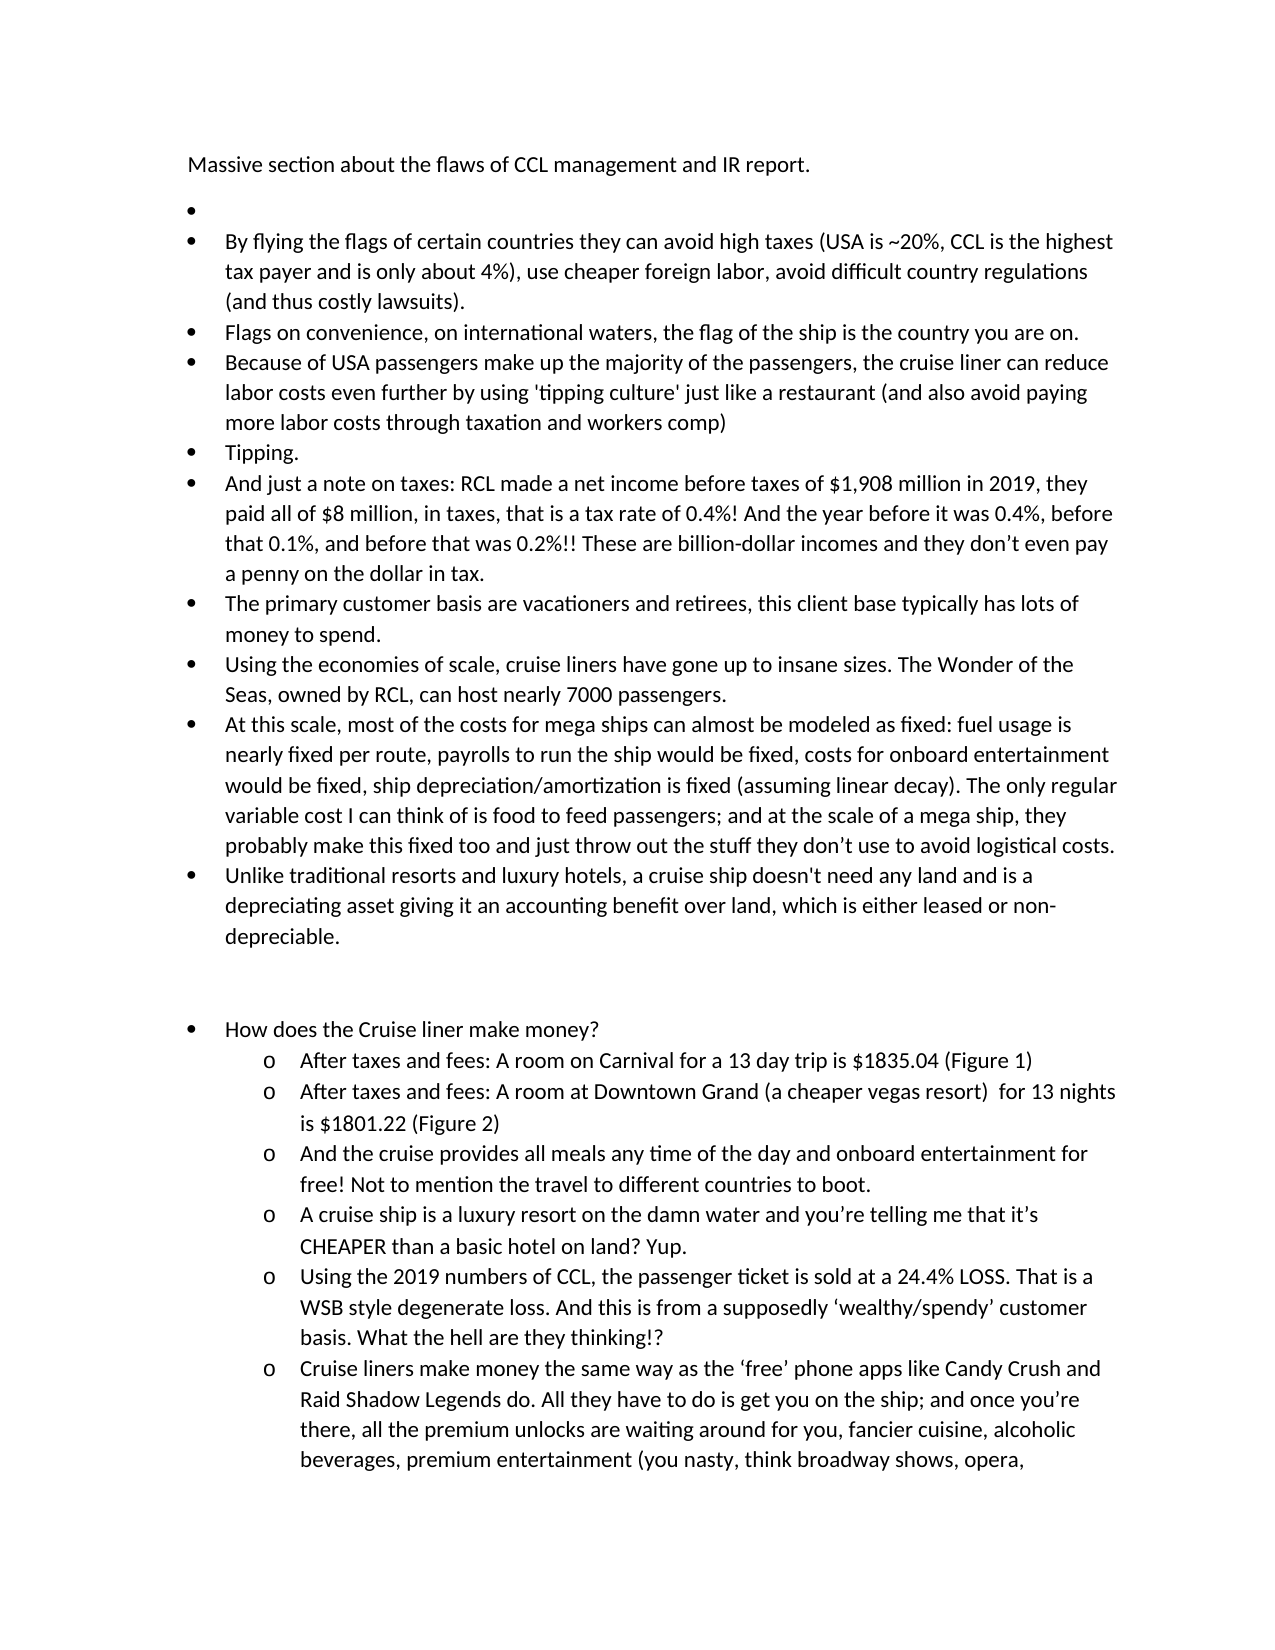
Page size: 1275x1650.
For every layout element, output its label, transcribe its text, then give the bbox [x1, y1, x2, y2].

list How does the Cruise liner make money? [187, 1016, 1125, 1044]
list And the cruise provides all meals any time of the day and onboard entertainment for free! Not to mention the travel to different countries to boot. [262, 1139, 1125, 1198]
list Using the economies of scale, cruise liners have gone up to insane sizes. The Wonder of the Seas, owned by RCL, can host nearly 7000 passengers. [187, 650, 1125, 708]
list Because of USA passengers make up the majority of the passengers, the cruise liner can reduce labor costs even further by using 'tipping culture' just like a restaurant (and also avoid paying more labor costs through taxation and workers comp) [187, 348, 1125, 436]
list The primary customer basis are vacationers and retirees, this client base typically has lots of money to spend. [187, 589, 1125, 648]
list By flying the flags of certain countries they can avoid high taxes (USA is ~20%, CCL is the highest tax payer and is only about 4%), use cheaper foreign labor, avoid difficult country regulations (and thus costly lawsuits). [187, 227, 1125, 316]
list At this scale, most of the costs for mega ships can almost be modeled as fixed: fuel usage is nearly fixed per route, payrolls to run the ship would be fixed, costs for onboard entertainment would be fixed, ship depreciation/amortization is fixed (assuming linear decay). The only regular variable cost I can think of is food to feed passengers; and at the scale of a mega ship, they probably make this fixed too and just throw out the stuff they don’t use to avoid logistical costs. [187, 710, 1125, 859]
list Tipping. [187, 438, 1125, 467]
list And just a note on taxes: RCL made a net income before taxes of $1,908 million in 2019, they paid all of $8 million, in taxes, that is a tax rate of 0.4%! And the year before it was 0.4%, before that 0.1%, and before that was 0.2%!! These are billion-dollar incomes and they don’t even pay a penny on the dollar in tax. [187, 469, 1125, 587]
list Unlike traditional resorts and luxury hotels, a cruise ship doesn't need any land and is a depreciating asset giving it an accounting benefit over land, which is either leased or non-depreciable. [187, 861, 1125, 950]
list Flags on convenience, on international waters, the flag of the ship is the country you are on. [187, 318, 1125, 346]
text Massive section about the flaws of CCL management and IR report. [187, 150, 1125, 178]
list A cruise ship is a luxury resort on the damn water and you’re telling me that it’s CHEAPER than a basic hotel on land? Yup. [262, 1200, 1125, 1260]
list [262, 1354, 1125, 1473]
list After taxes and fees: A room at Downtown Grand (a cheaper vegas resort) for 13 nights is $1801.22 (Figure 2) [262, 1077, 1125, 1137]
list Using the 2019 numbers of CCL, the passenger ticket is sold at a 24.4% LOSS. That is a WSB style degenerate loss. And this is from a supposedly ‘wealthy/spendy’ customer basis. What the hell are they thinking!? [262, 1262, 1125, 1352]
list After taxes and fees: A room on Carnival for a 13 day trip is $1835.04 (Figure 1) [262, 1046, 1125, 1075]
